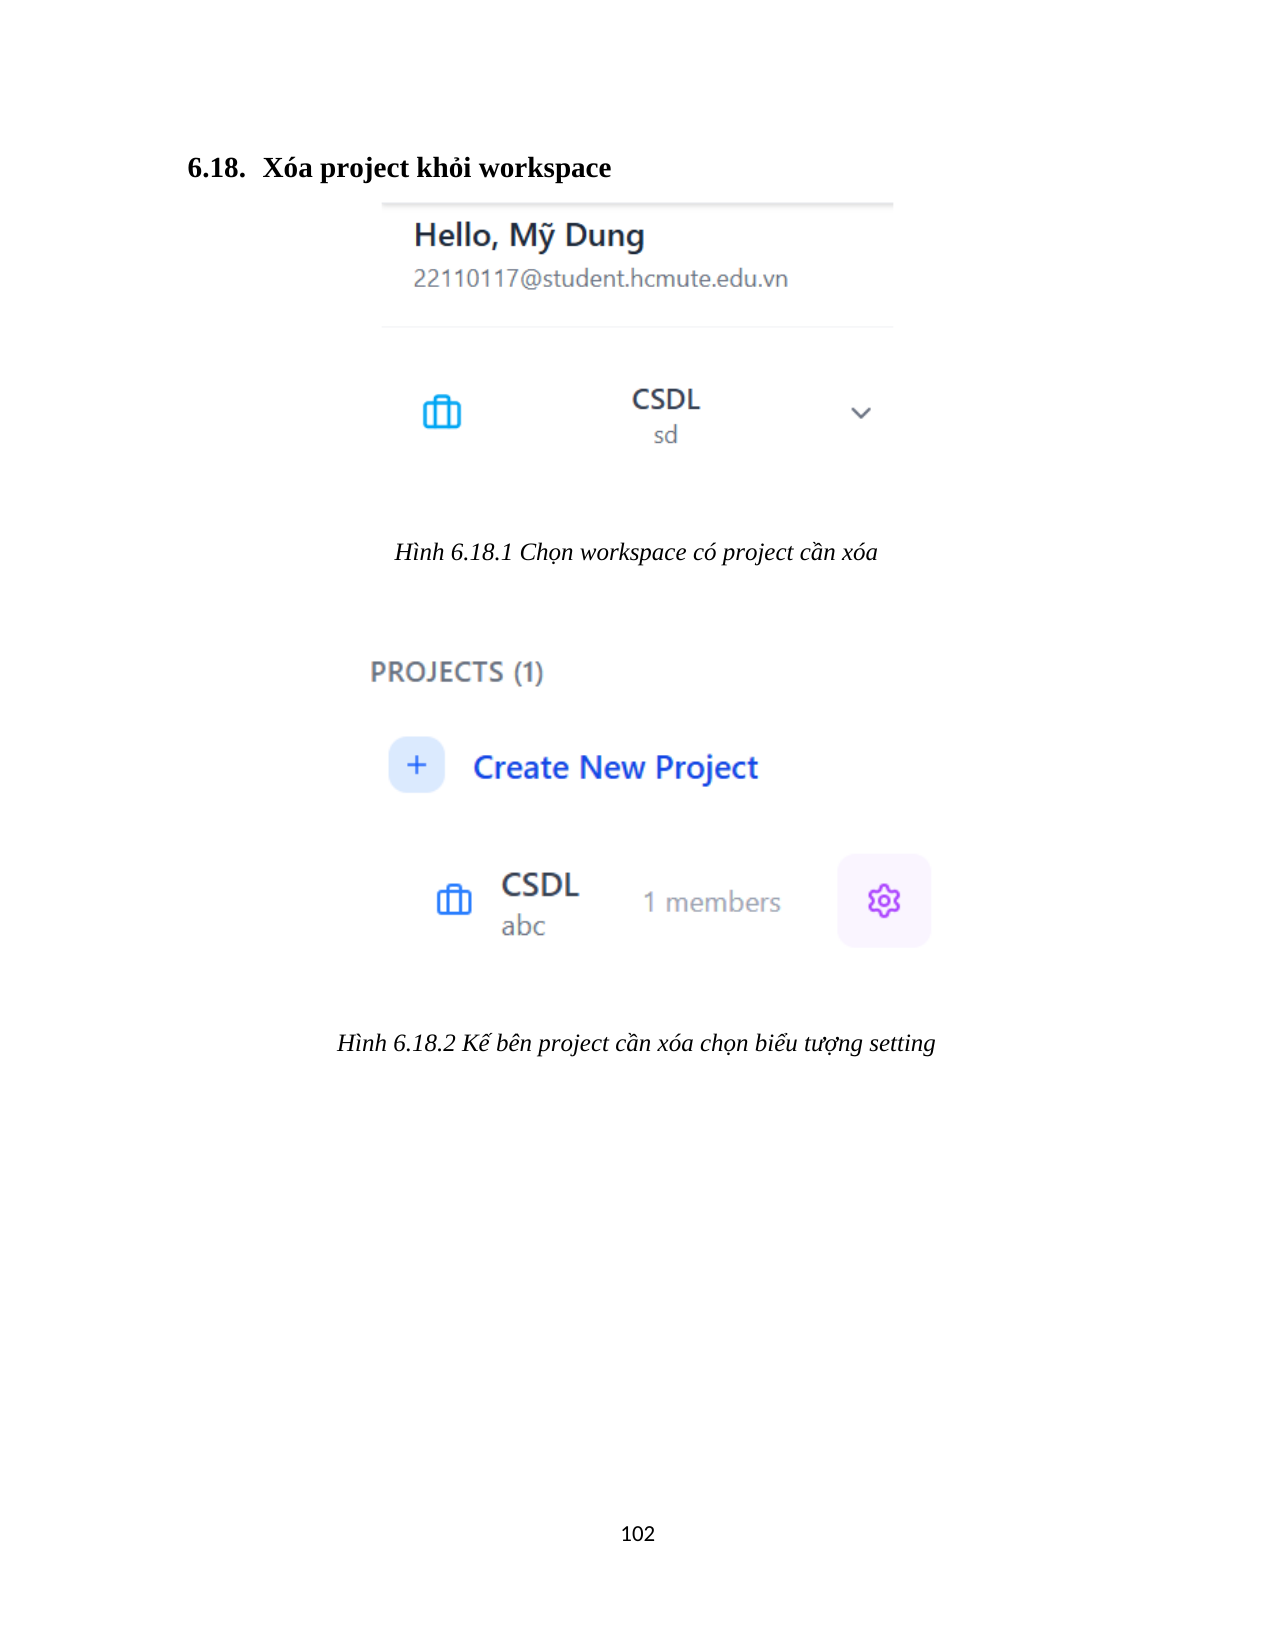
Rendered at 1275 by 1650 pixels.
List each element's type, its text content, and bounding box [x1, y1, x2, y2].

text Hình 6.18.1 Chọn workspace có project cần xóa [150, 537, 1125, 566]
picture [381, 200, 894, 518]
picture [342, 632, 933, 1009]
list Xóa project khỏi workspace [187, 150, 1125, 183]
text Hình 6.18.2 Kế bên project cần xóa chọn biểu tượng setting [150, 1028, 1125, 1056]
